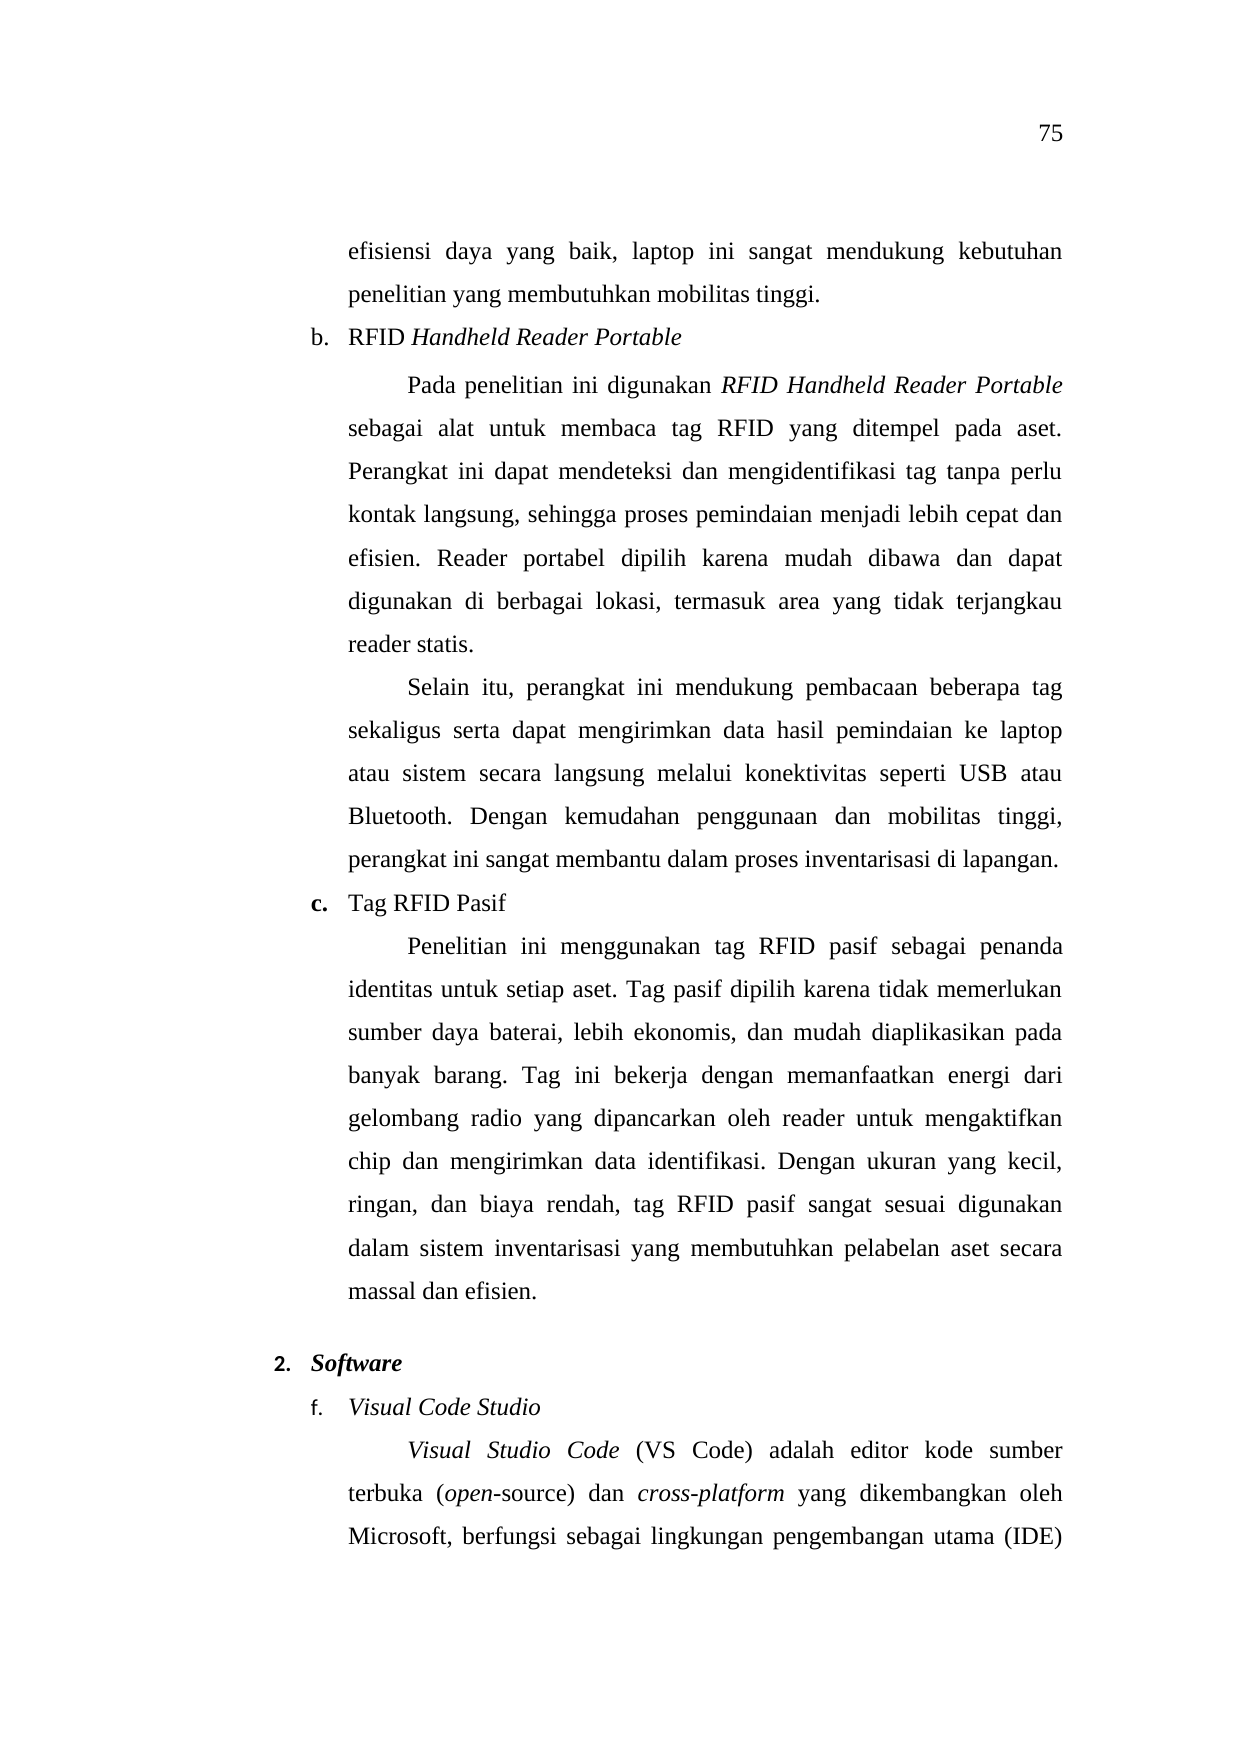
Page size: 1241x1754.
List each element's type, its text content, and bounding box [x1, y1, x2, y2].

list Tag RFID Pasif [311, 888, 1063, 916]
text Pada penelitian ini digunakan RFID Handheld Reader Portable sebagai alat untuk membaca tag RFID yang ditempel pada aset. Perangkat ini dapat mendeteksi dan mengidentifikasi tag tanpa perlu kontak langsung, sehingga proses pemindaian menjadi lebih cepat dan efisien. Reader portabel dipilih karena mudah dibawa dan dapat digunakan di berbagai lokasi, termasuk area yang tidak terjangkau reader statis. [348, 370, 1063, 658]
list RFID Handheld Reader Portable [311, 322, 1063, 351]
list Visual Code Studio [311, 1392, 1063, 1421]
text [348, 236, 1063, 308]
text Selain itu, perangkat ini mendukung pembacaan beberapa tag sekaligus serta dapat mengirimkan data hasil pemindaian ke laptop atau sistem secara langsung melalui konektivitas seperti USB atau Bluetooth. Dengan kemudahan penggunaan dan mobilitas tinggi, perangkat ini sangat membantu dalam proses inventarisasi di lapangan. [348, 672, 1063, 873]
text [348, 1435, 1063, 1550]
text Penelitian ini menggunakan tag RFID pasif sebagai penanda identitas untuk setiap aset. Tag pasif dipilih karena tidak memerlukan sumber daya baterai, lebih ekonomis, dan mudah diaplikasikan pada banyak barang. Tag ini bekerja dengan memanfaatkan energi dari gelombang radio yang dipancarkan oleh reader untuk mengaktifkan chip dan mengirimkan data identifikasi. Dengan ukuran yang kecil, ringan, dan biaya rendah, tag RFID pasif sangat sesuai digunakan dalam sistem inventarisasi yang membutuhkan pelabelan aset secara massal dan efisien. [348, 931, 1063, 1304]
subtitle Software [273, 1348, 1063, 1377]
